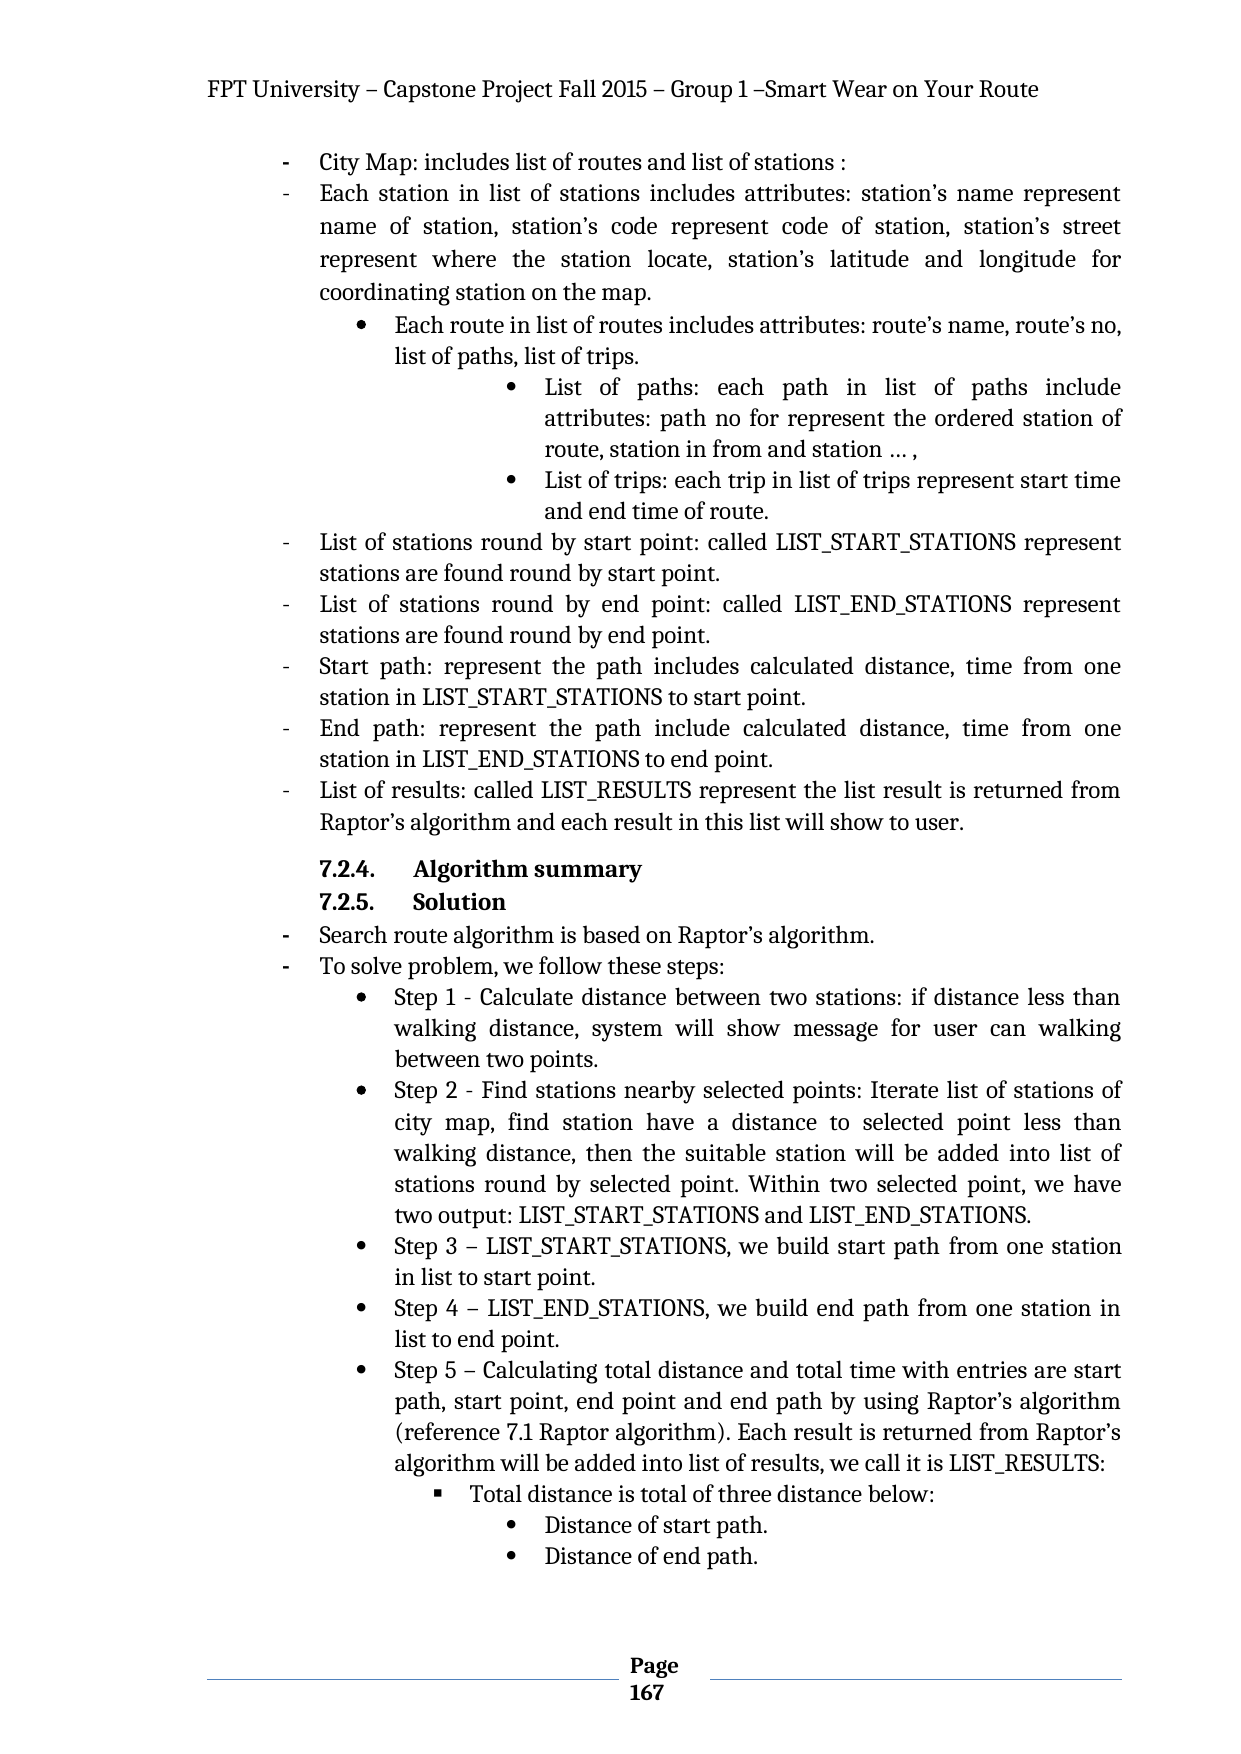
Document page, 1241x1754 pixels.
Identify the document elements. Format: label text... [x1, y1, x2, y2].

list End path: represent the path include calculated distance, time from one station in LIST_END_STATIONS to end point. [282, 714, 1122, 774]
list List of stations round by end point: called LIST_END_STATIONS represent stations are found round by end point. [282, 590, 1122, 650]
list Step 3 – LIST_START_STATIONS, we build start path from one station in list to start point. [357, 1232, 1122, 1291]
list Step 4 – LIST_END_STATIONS, we build end path from one station in list to end point. [357, 1294, 1122, 1353]
list Total distance is total of three distance below: [432, 1480, 1122, 1509]
subtitle Algorithm summary [319, 855, 1122, 884]
list List of stations round by start point: called LIST_START_STATIONS represent stations are found round by start point. [282, 528, 1122, 588]
subtitle Solution [319, 888, 1122, 917]
list Distance of end path. [507, 1542, 1122, 1571]
list Search route algorithm is based on Raptor’s algorithm. [282, 921, 1122, 950]
list Start path: represent the path includes calculated distance, time from one station in LIST_START_STATIONS to start point. [282, 652, 1122, 712]
list Step 1 - Calculate distance between two stations: if distance less than walking distance, system will show message for user can walking between two points. [357, 983, 1122, 1074]
list Step 5 – Calculating total distance and total time with entries are start path, start point, end point and end path by using Raptor’s algorithm (reference 7.1 Raptor algorithm). Each result is returned from Raptor’s algorithm will be added into list of results, we call it is LIST_RESULTS: [357, 1356, 1122, 1478]
list List of paths: each path in list of paths include attributes: path no for represent the ordered station of route, station in from and station … , [507, 373, 1122, 464]
list Each route in list of routes includes attributes: route’s name, route’s no, list of paths, list of trips. [357, 311, 1122, 371]
list Step 2 - Find stations nearby selected points: Iterate list of stations of city map, find station have a distance to selected point less than walking distance, then the suitable station will be added into list of stations round by selected point. Within two selected point, we have two output: LIST_START_STATIONS and LIST_END_STATIONS. [357, 1076, 1122, 1229]
list Distance of start path. [507, 1511, 1122, 1540]
list List of trips: each trip in list of trips represent start time and end time of route. [507, 466, 1122, 526]
list City Map: includes list of routes and list of stations : [282, 148, 1122, 176]
list List of results: called LIST_RESULTS represent the list result is returned from Raptor’s algorithm and each result in this list will show to user. [282, 776, 1122, 836]
list Each station in list of stations includes attributes: station’s name represent name of station, station’s code represent code of station, station’s street represent where the station locate, station’s latitude and longitude for coordinating station on the map. [282, 179, 1122, 307]
list To solve problem, we follow these steps: [282, 952, 1122, 981]
